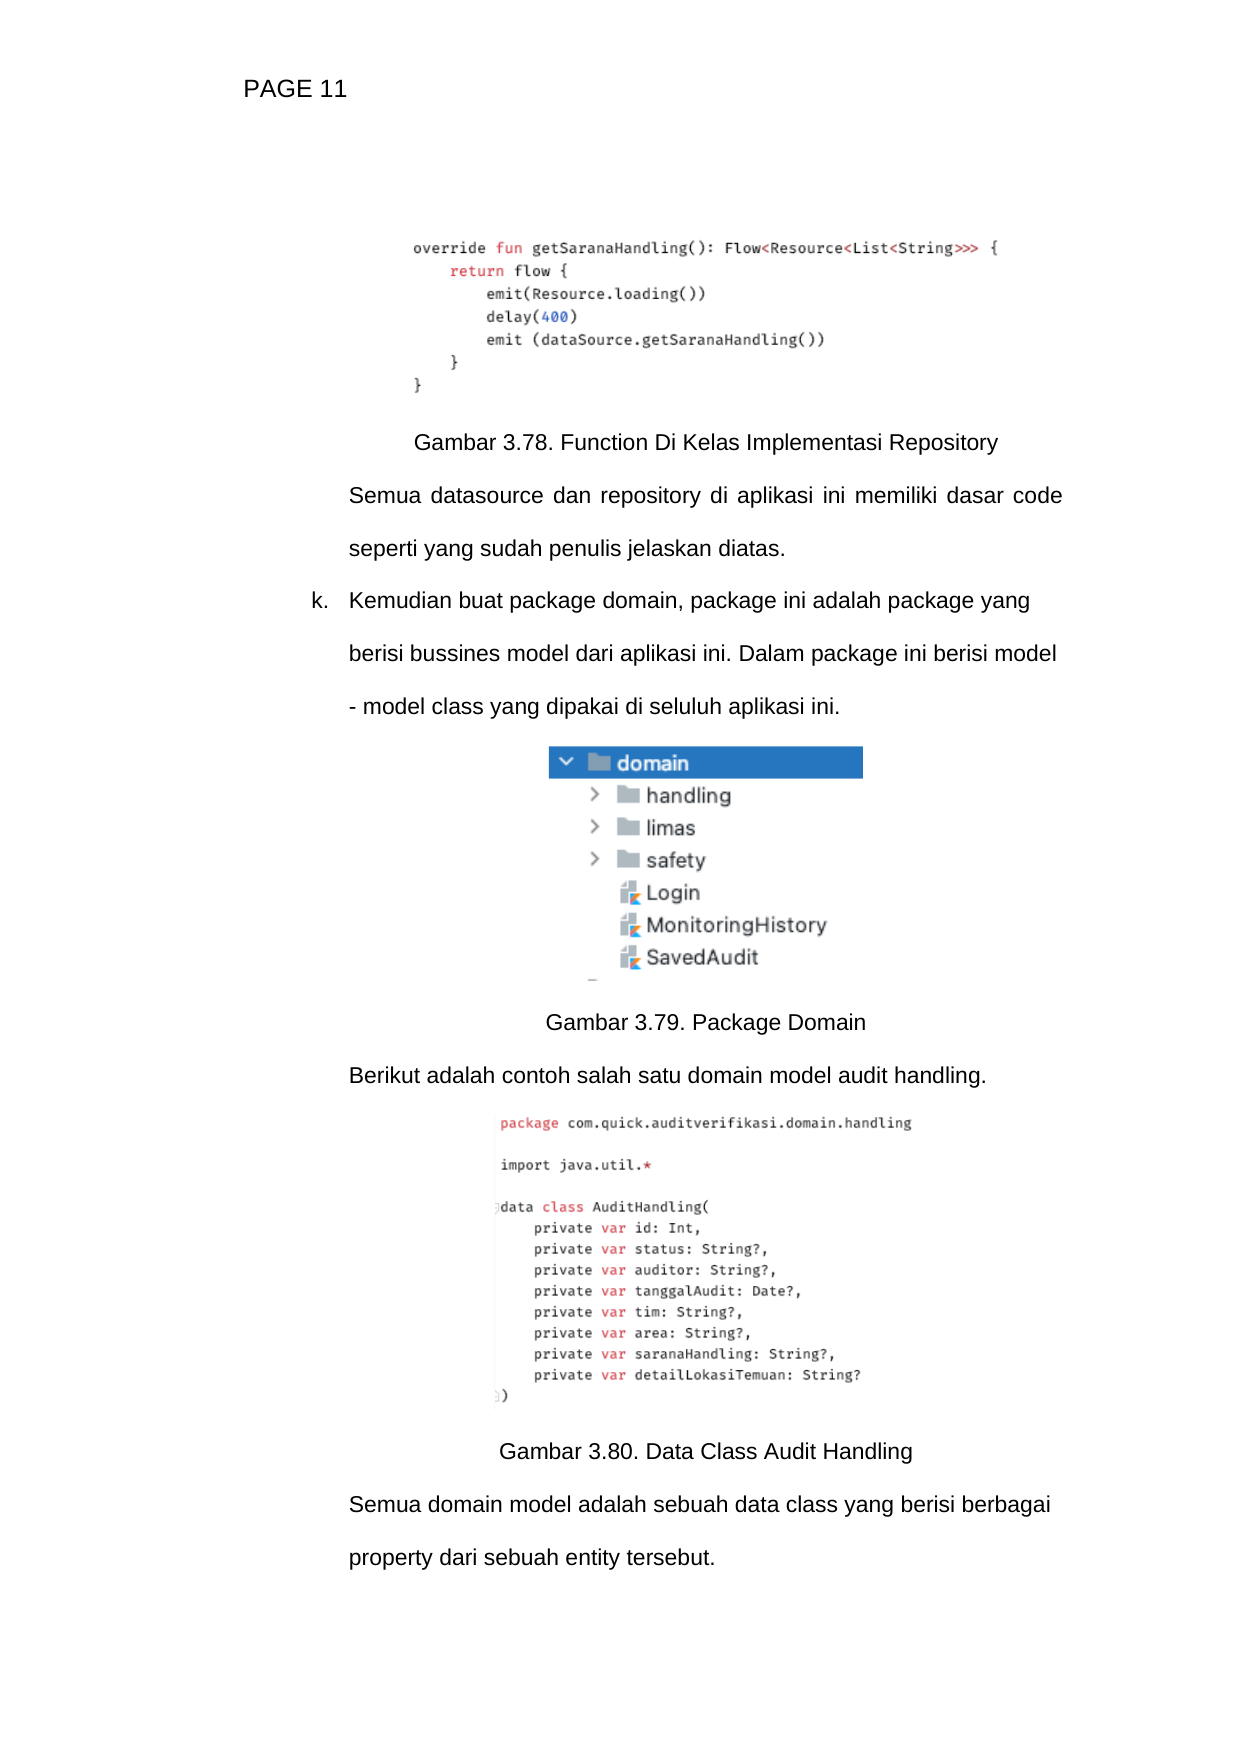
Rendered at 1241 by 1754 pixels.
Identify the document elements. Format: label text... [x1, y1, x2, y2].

title Semua datasource dan repository di aplikasi ini memiliki dasar code seperti yang sudah penulis jelaskan diatas. [349, 482, 1063, 561]
text Gambar 3.79. Package Domain [349, 1009, 1063, 1036]
picture [548, 745, 863, 981]
text Gambar 3.78. Function Di Kelas Implementasi Repository [349, 429, 1063, 456]
picture [494, 1114, 918, 1410]
picture [405, 236, 1007, 401]
text Gambar 3.80. Data Class Audit Handling [349, 1438, 1063, 1465]
title Berikut adalah contoh salah satu domain model audit handling. [349, 1062, 1063, 1088]
title Kemudian buat package domain, package ini adalah package yang berisi bussines model dari aplikasi ini. Dalam package ini berisi model - model class yang dipakai di seluluh aplikasi ini. [311, 587, 1063, 719]
title Semua domain model adalah sebuah data class yang berisi berbagai property dari sebuah entity tersebut. [349, 1491, 1063, 1570]
